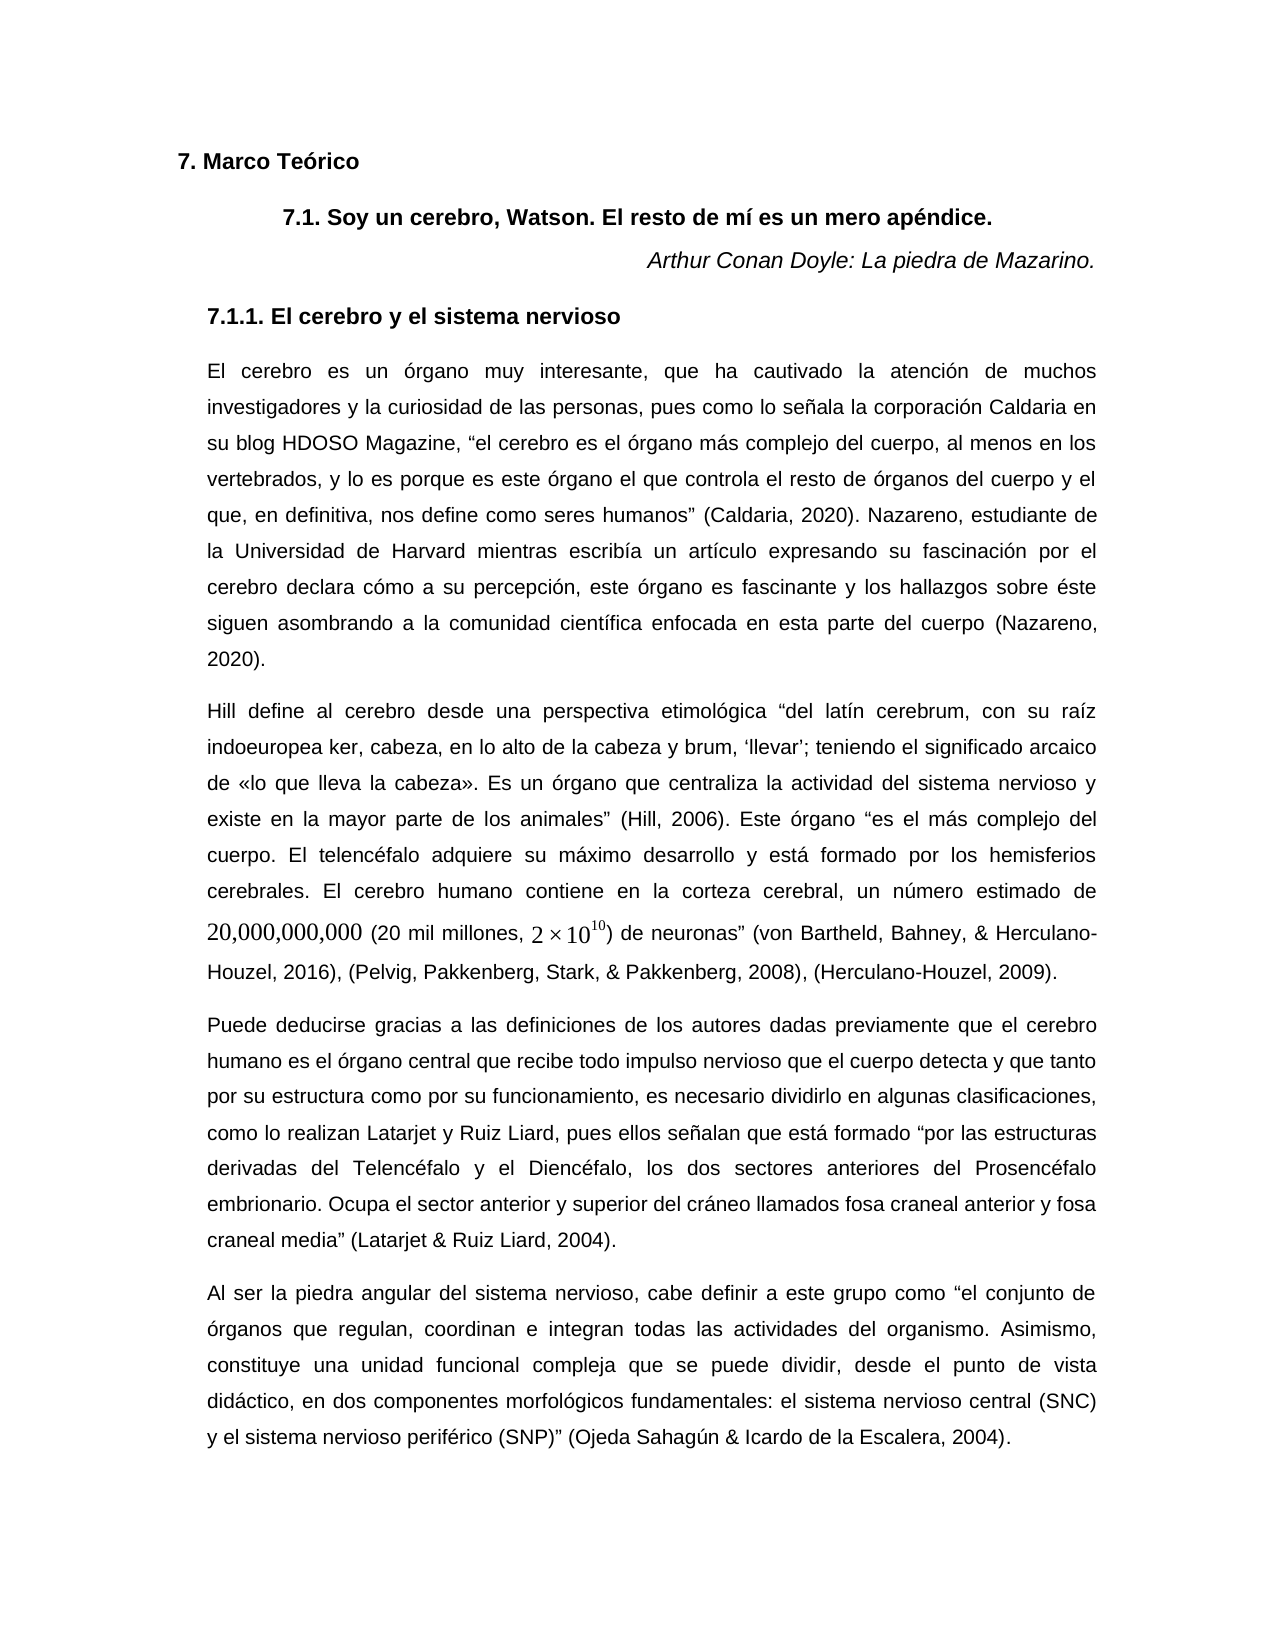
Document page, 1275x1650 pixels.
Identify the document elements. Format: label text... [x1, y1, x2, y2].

text El cerebro es un órgano muy interesante, que ha cautivado la atención de muchos investigadores y la curiosidad de las personas, pues como lo señala la corporación Caldaria en su blog HDOSO Magazine, “el cerebro es el órgano más complejo del cuerpo, al menos en los vertebrados, y lo es porque es este órgano el que controla el resto de órganos del cuerpo y el que, en definitiva, nos define como seres humanos” . Nazareno, estudiante de la Universidad de Harvard mientras escribía un artículo expresando su fascinación por el cerebro declara cómo a su percepción, este órgano es fascinante y los hallazgos sobre éste siguen asombrando a la comunidad científica enfocada en esta parte del cuerpo . [207, 359, 1098, 671]
text 7.1. Soy un cerebro, Watson. El resto de mí es un mero apéndice. [177, 204, 1098, 230]
text Arthur Conan Doyle: La piedra de Mazarino. [177, 247, 1098, 273]
text 7.1.1. El cerebro y el sistema nervioso [207, 303, 1098, 329]
text 7. Marco Teórico [177, 148, 1098, 174]
text Al ser la piedra angular del sistema nervioso, cabe definir a este grupo como “el conjunto de órganos que regulan, coordinan e integran todas las actividades del organismo. Asimismo, constituye una unidad funcional compleja que se puede dividir, desde el punto de vista didáctico, en dos componentes morfológicos fundamentales: el sistema nervioso central (SNC) y el sistema nervioso periférico (SNP)” . [207, 1281, 1098, 1448]
text Hill define al cerebro desde una perspectiva etimológica “del latín cerebrum, con su raíz indoeuropea ker, cabeza, en lo alto de la cabeza y brum, ‘llevar’; teniendo el significado arcaico de «lo que lleva la cabeza». Es un órgano que centraliza la actividad del sistema nervioso y existe en la mayor parte de los animales” . Este órgano “es el más complejo del cuerpo. El telencéfalo adquiere su máximo desarrollo y está formado por los hemisferios cerebrales. El cerebro humano contiene en la corteza cerebral, un número estimado de (20 mil millones, ) de neuronas” , , . [207, 699, 1098, 984]
text Puede deducirse gracias a las definiciones de los autores dadas previamente que el cerebro humano es el órgano central que recibe todo impulso nervioso que el cuerpo detecta y que tanto por su estructura como por su funcionamiento, es necesario dividirlo en algunas clasificaciones, como lo realizan Latarjet y Ruiz Liard, pues ellos señalan que está formado “por las estructuras derivadas del Telencéfalo y el Diencéfalo, los dos sectores anteriores del Prosencéfalo embrionario. Ocupa el sector anterior y superior del cráneo llamados fosa craneal anterior y fosa craneal media” . [207, 1012, 1098, 1252]
